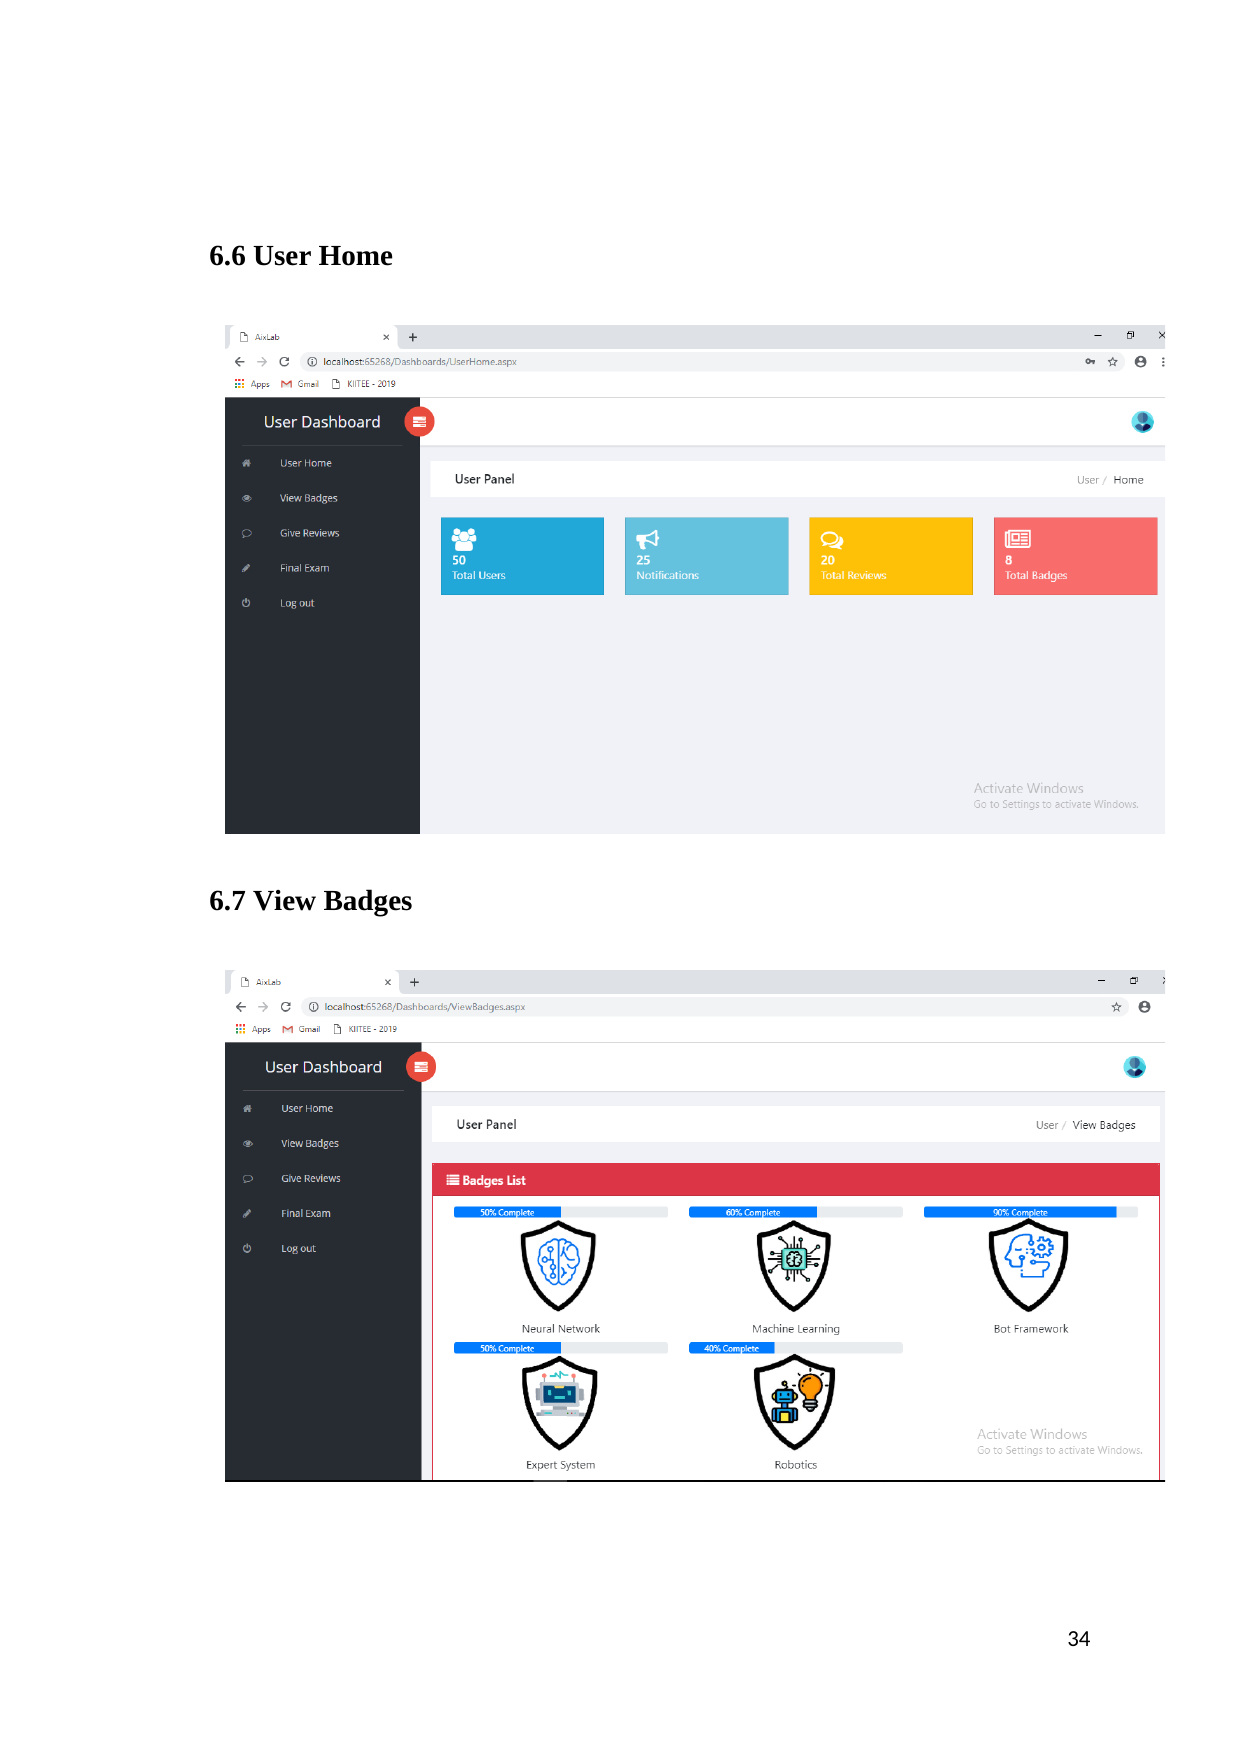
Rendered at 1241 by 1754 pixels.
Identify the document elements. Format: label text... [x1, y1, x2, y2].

picture [225, 970, 1166, 1482]
text 6.6 User Home [209, 238, 1090, 271]
text 6.7 View Badges [209, 883, 1090, 916]
picture [225, 325, 1166, 834]
